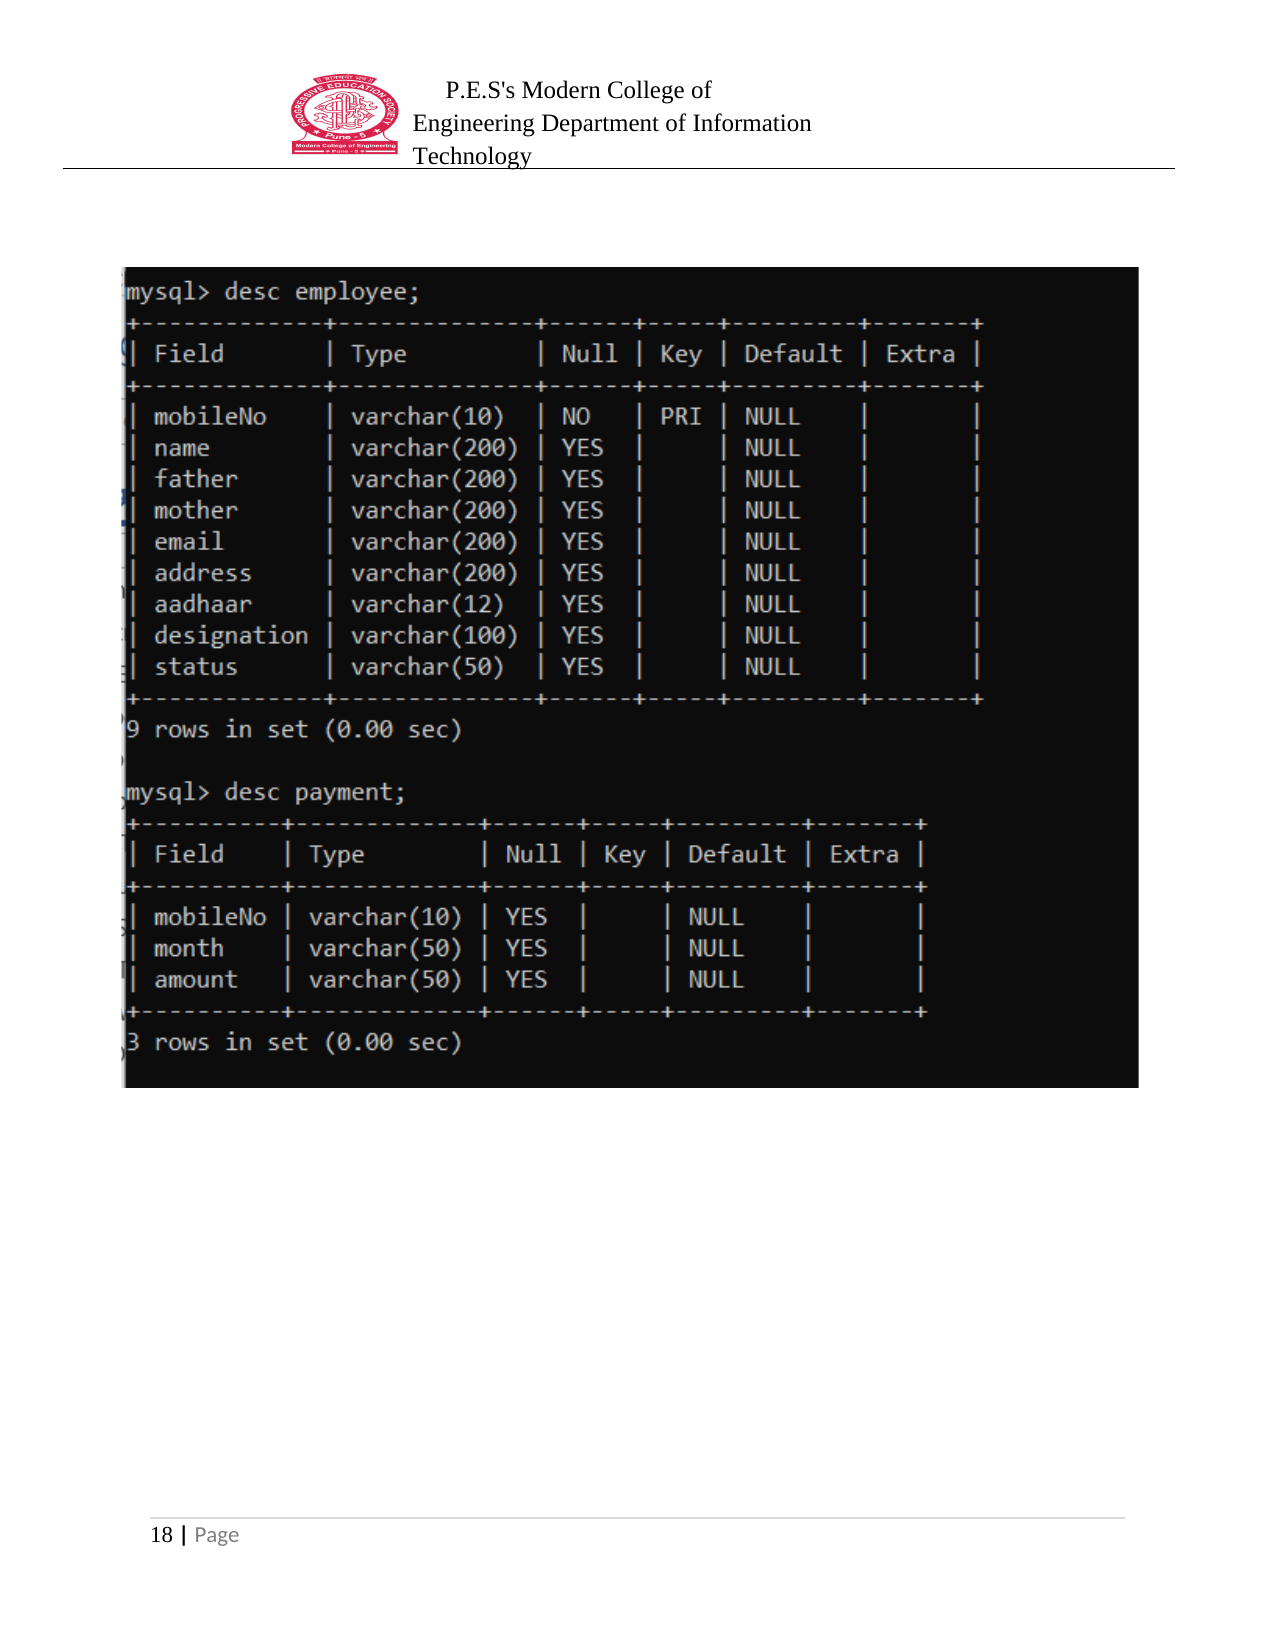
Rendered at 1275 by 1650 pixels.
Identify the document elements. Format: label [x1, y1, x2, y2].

picture [279, 68, 410, 160]
picture [120, 267, 1139, 1085]
